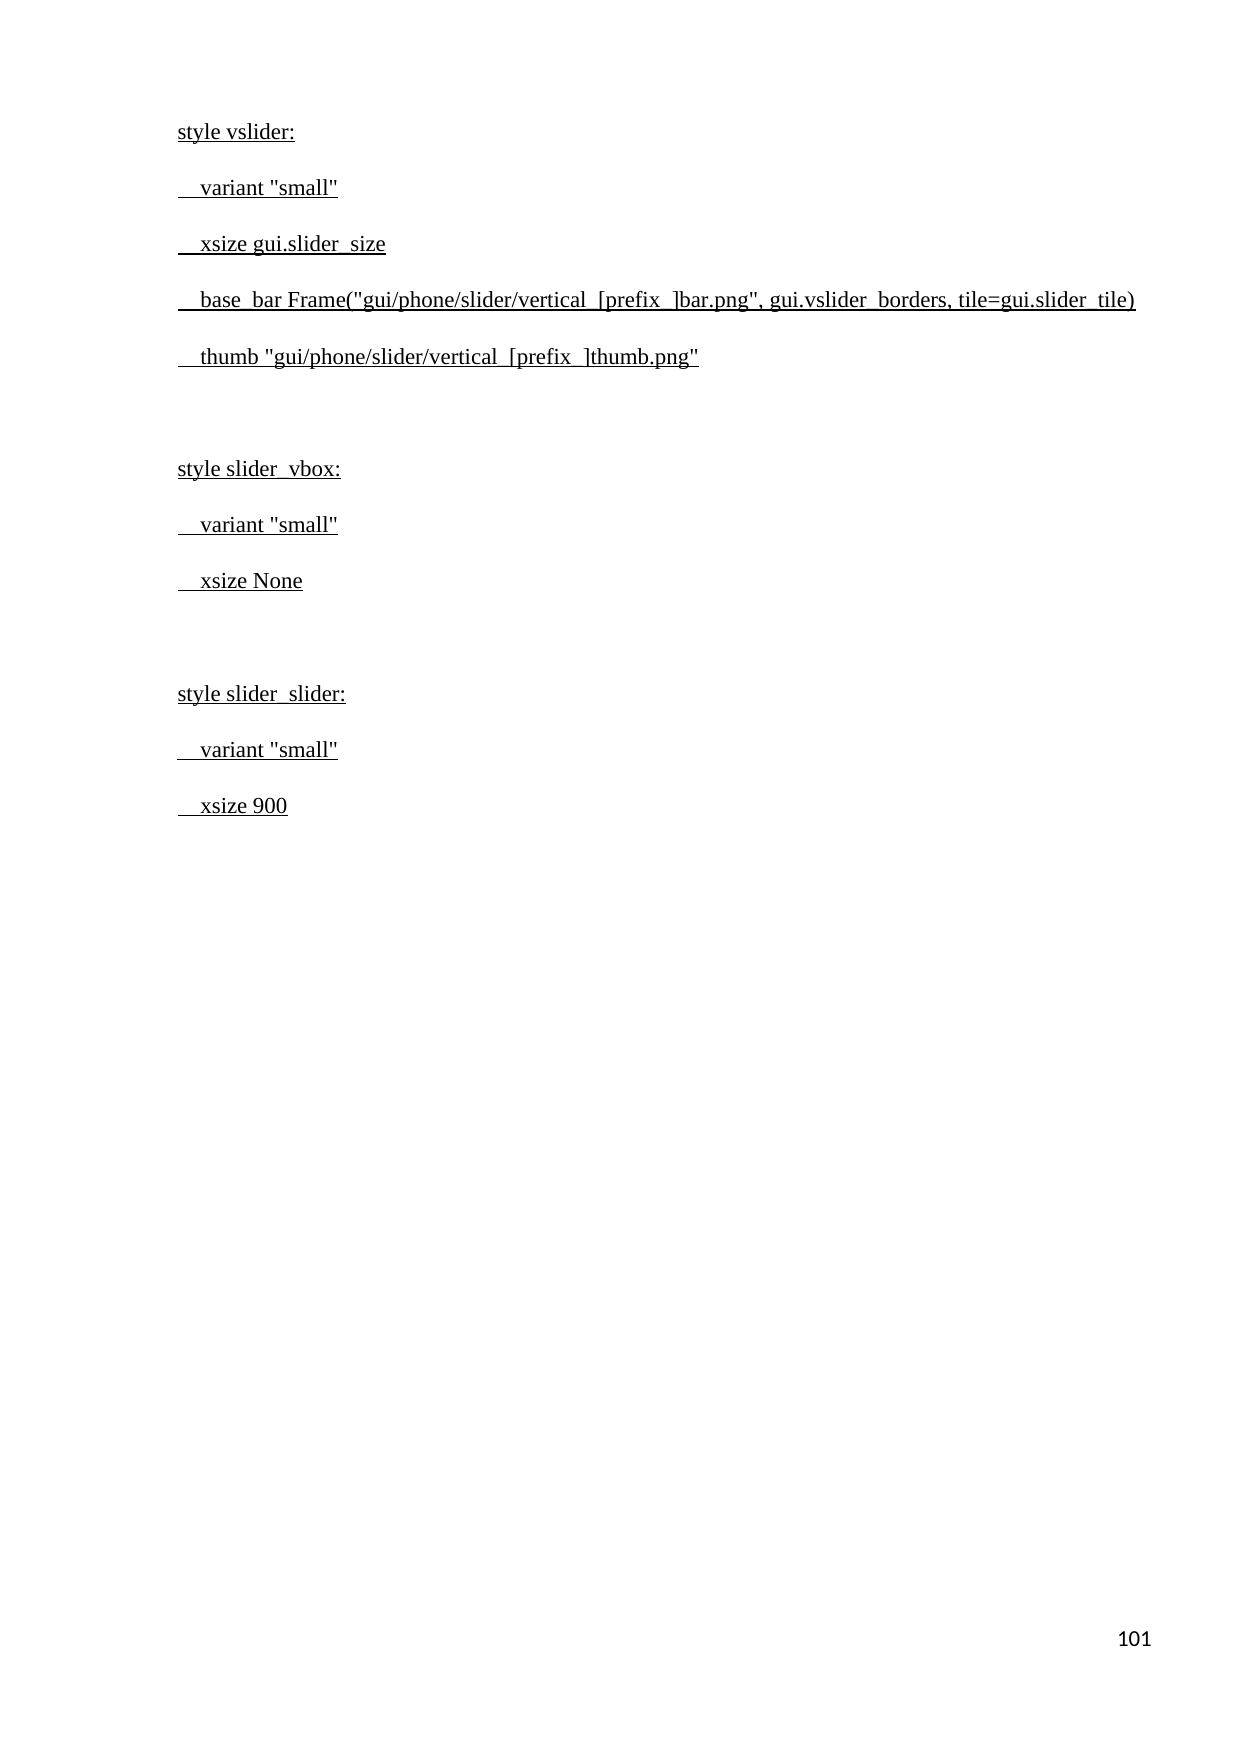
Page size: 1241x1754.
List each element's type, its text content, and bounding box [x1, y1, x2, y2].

text style vslider: [177, 118, 1152, 144]
text variant "small" [177, 736, 1152, 762]
text base_bar Frame("gui/phone/slider/vertical_[prefix_]bar.png", gui.vslider_borders, tile=gui.slider_tile) [177, 287, 1152, 313]
text style slider_vbox: [177, 455, 1152, 481]
text style slider_slider: [177, 679, 1152, 706]
text xsize 900 [177, 792, 1152, 818]
text xsize gui.slider_size [177, 230, 1152, 257]
text variant "small" [177, 511, 1152, 537]
text xsize None [177, 567, 1152, 594]
text thumb "gui/phone/slider/vertical_[prefix_]thumb.png" [177, 343, 1152, 369]
text variant "small" [177, 174, 1152, 201]
